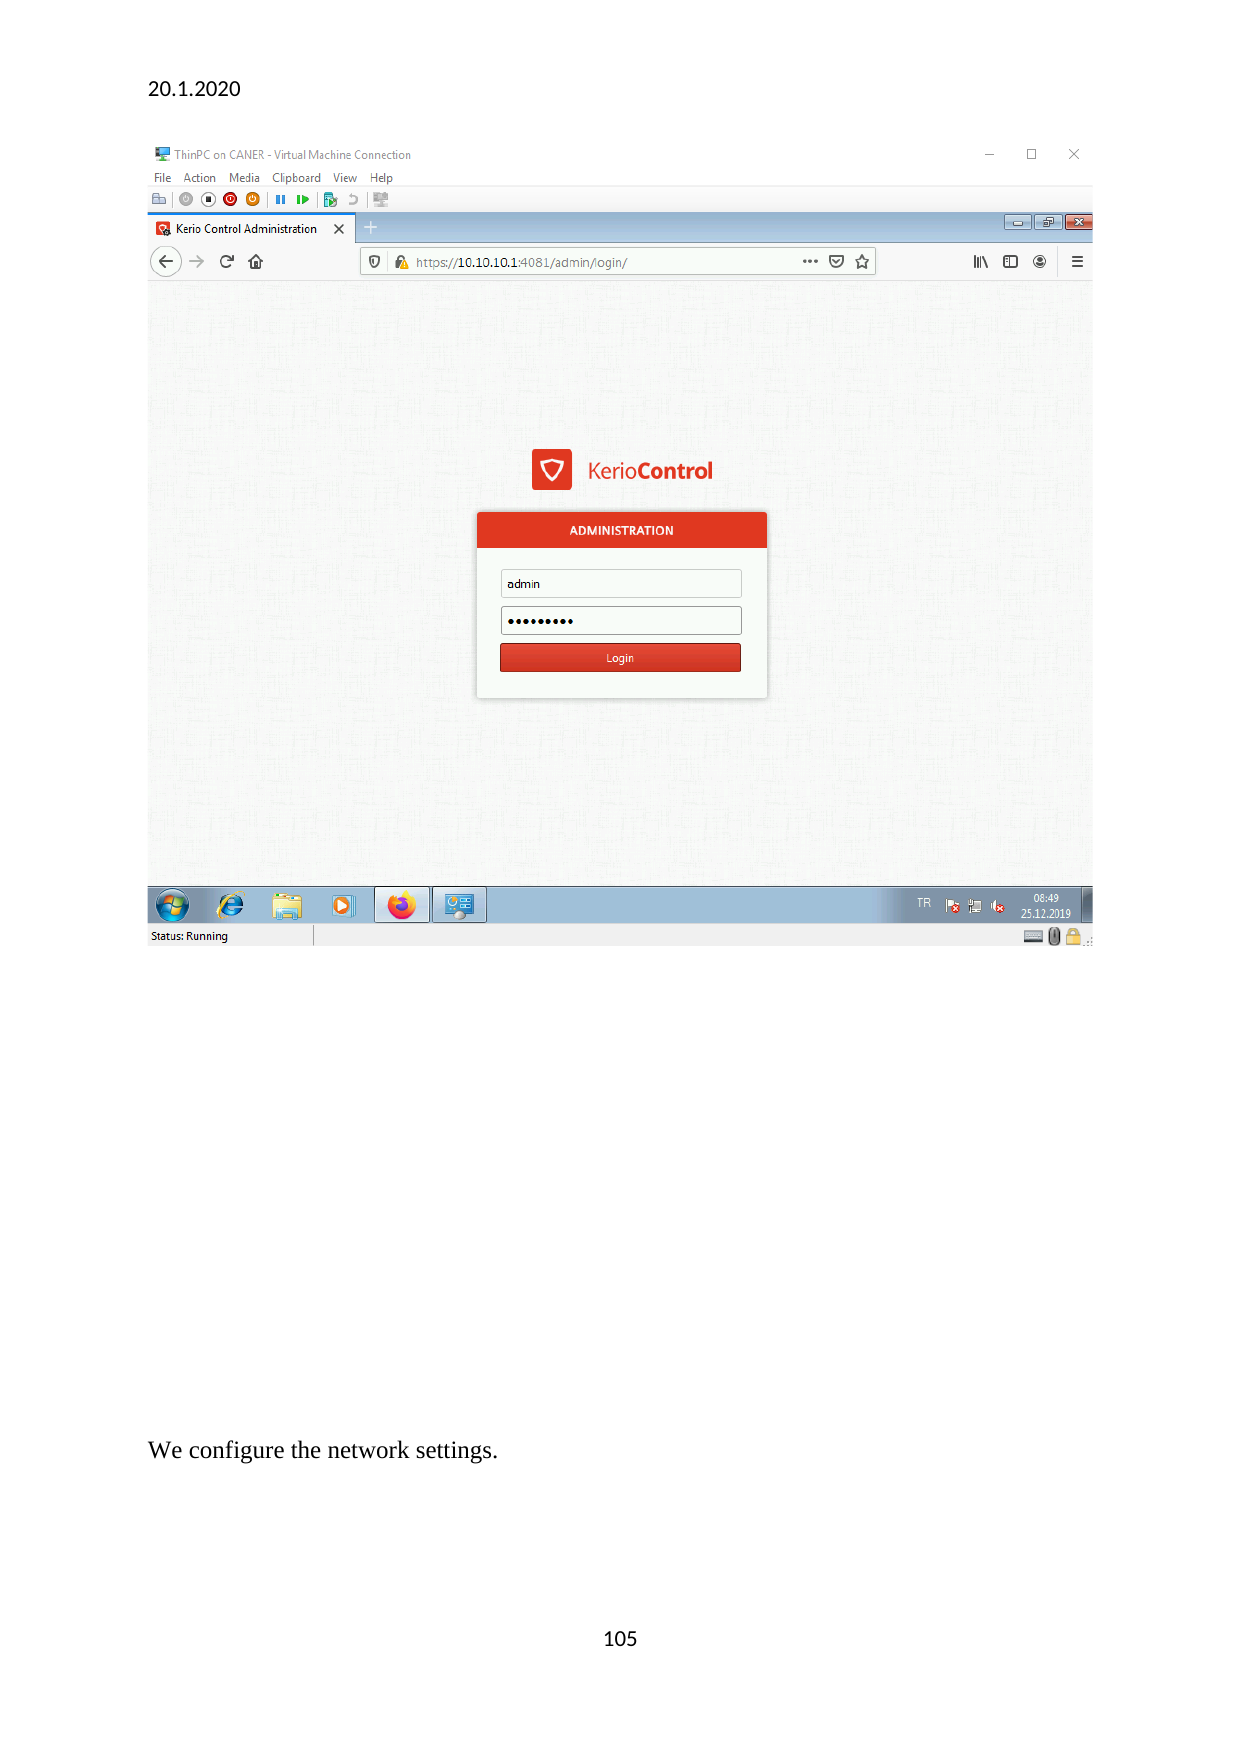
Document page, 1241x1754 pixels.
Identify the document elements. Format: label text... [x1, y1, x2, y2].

text We configure the network settings. [148, 1435, 1093, 1464]
picture [147, 147, 1093, 946]
